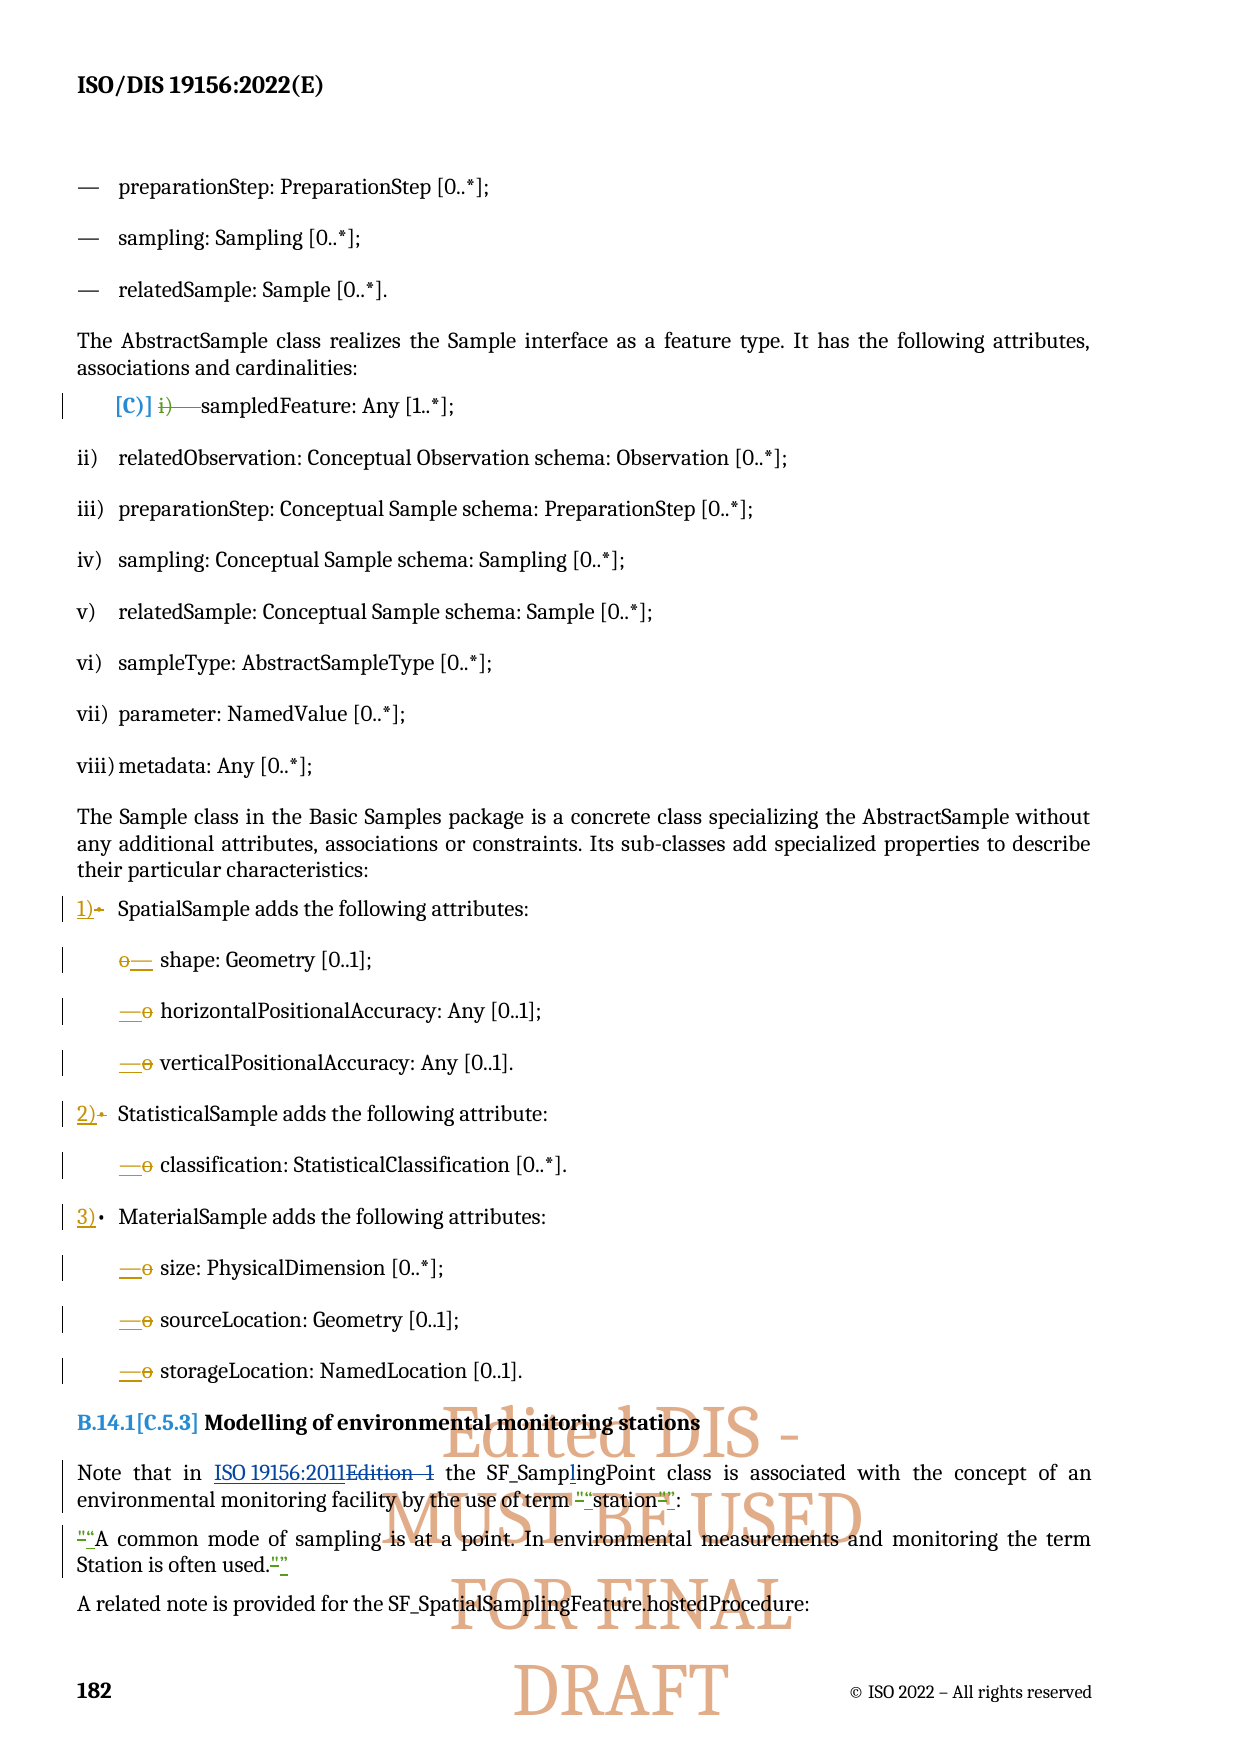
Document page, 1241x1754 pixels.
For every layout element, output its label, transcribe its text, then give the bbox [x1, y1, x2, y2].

text A related note is provided for the SF_SpatialSamplingFeature.hostedProcedure: [77, 1591, 1092, 1617]
text Modelling of environmental monitoring stations [77, 1409, 1092, 1435]
text The Sample class in the Basic Samples package is a concrete class specializing the AbstractSample without any additional attributes, associations or constraints. Its sub-classes add specialized properties to describe their particular characteristics: [77, 804, 1092, 883]
list sourceLocation: Geometry [0..1]; [119, 1306, 1092, 1333]
list • MaterialSample adds the following attributes: [77, 1204, 1092, 1230]
list shape: Geometry [0..1]; [119, 947, 1092, 973]
list StatisticalSample adds the following attribute: [77, 1101, 1092, 1127]
list sampledFeature: Any [1..*]; [114, 393, 1092, 419]
list vi) sampleType: AbstractSampleType [0..*]; [77, 650, 1092, 676]
list — relatedSample: Sample [0..*]. [77, 277, 1092, 303]
list iii) preparationStep: Conceptual Sample schema: PreparationStep [0..*]; [77, 496, 1092, 522]
list — sampling: Sampling [0..*]; [77, 225, 1092, 252]
text The AbstractSample class realizes the Sample interface as a feature type. It has the following attributes, associations and cardinalities: [77, 328, 1092, 381]
list vii) parameter: NamedValue [0..*]; [77, 701, 1092, 728]
list ii) relatedObservation: Conceptual Observation schema: Observation [0..*]; [77, 444, 1092, 471]
text Note that in the SF_SampingPoint class is associated with the concept of an environmental monitoring facility by the use of term station: [77, 1460, 1092, 1513]
text A common mode of sampling is at a point. In environmental measurements and monitoring the term Station is often used. [77, 1525, 1092, 1578]
list horizontalPositionalAccuracy: Any [0..1]; [119, 998, 1092, 1024]
list size: PhysicalDimension [0..*]; [119, 1255, 1092, 1281]
list storageLocation: NamedLocation [0..1]. [119, 1358, 1092, 1384]
list SpatialSample adds the following attributes: [77, 896, 1092, 922]
list — preparationStep: PreparationStep [0..*]; [77, 174, 1092, 200]
list viii) metadata: Any [0..*]; [77, 753, 1092, 779]
list verticalPositionalAccuracy: Any [0..1]. [119, 1049, 1092, 1076]
list iv) sampling: Conceptual Sample schema: Sampling [0..*]; [77, 547, 1092, 573]
list classification: StatisticalClassification [0..*]. [119, 1152, 1092, 1179]
list v) relatedSample: Conceptual Sample schema: Sample [0..*]; [77, 598, 1092, 625]
